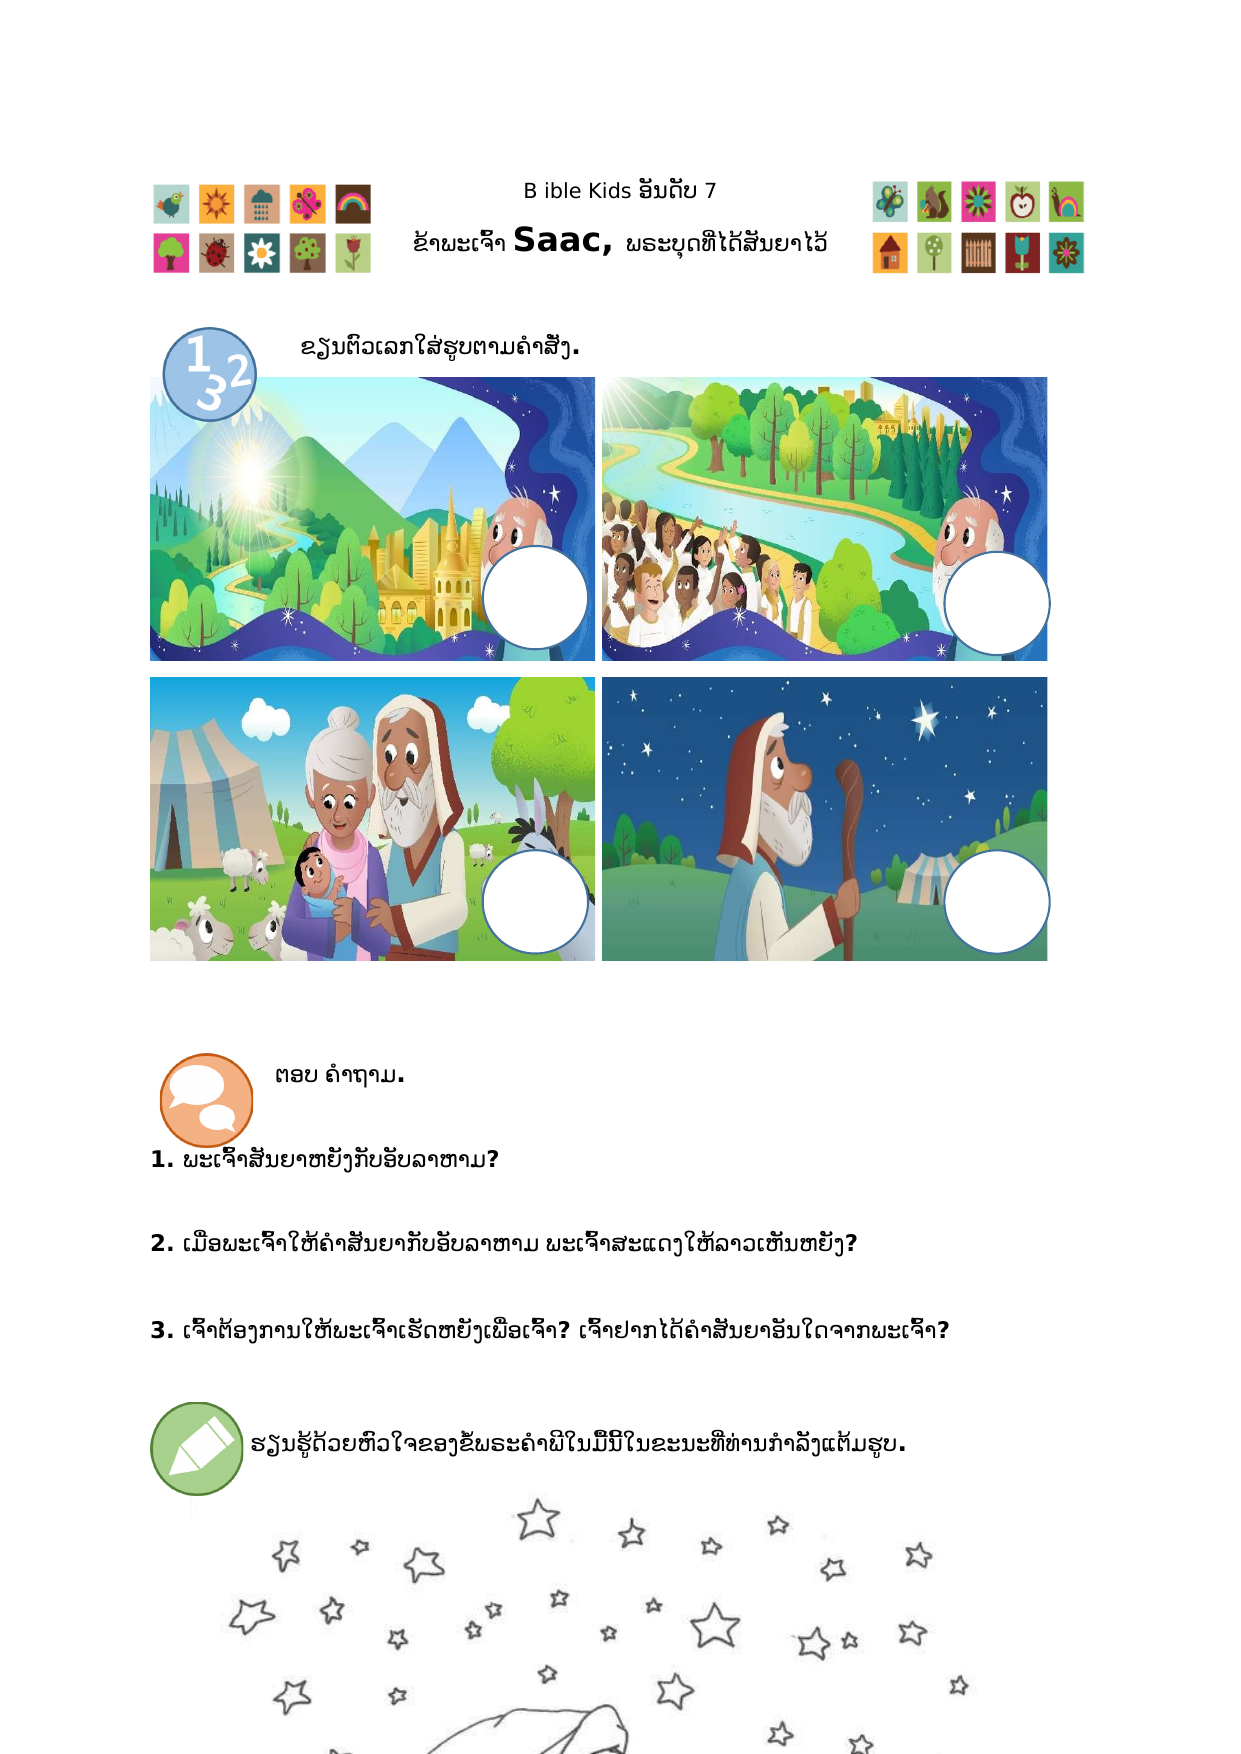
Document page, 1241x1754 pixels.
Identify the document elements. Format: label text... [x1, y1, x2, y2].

text 1. ພະເຈົ້າ​ສັນຍາ​ຫຍັງ​ກັບ​ອັບລາຫາມ? [150, 1146, 1090, 1173]
text ຮຽນຮູ້ດ້ວຍຫົວໃຈຂອງຂໍ້ພຣະຄໍາພີໃນມື້ນີ້ໃນຂະນະທີ່ທ່ານກໍາລັງແຕ້ມຮູບ. [244, 1428, 1090, 1457]
picture [150, 183, 378, 278]
picture [868, 179, 1086, 277]
picture [159, 1053, 254, 1148]
picture [150, 1402, 1021, 1754]
picture [602, 377, 1048, 661]
picture [150, 677, 596, 961]
text 3. ເຈົ້າຕ້ອງການໃຫ້ພະເຈົ້າເຮັດຫຍັງເພື່ອເຈົ້າ? ເຈົ້າຢາກໄດ້ຄຳສັນຍາອັນໃດຈາກພະເຈົ້າ? [150, 1317, 1090, 1344]
picture [150, 308, 596, 661]
text 2. ເມື່ອ​ພະເຈົ້າ​ໃຫ້​ຄຳ​ສັນຍາ​ກັບ​ອັບລາຫາມ ພະເຈົ້າ​ສະແດງ​ໃຫ້​ລາວ​ເຫັນ​ຫຍັງ? [150, 1230, 1090, 1257]
picture [602, 677, 1048, 961]
text ຂ້າ​ພະ​ເຈົ້າ Saac, ພຣະ​ບຸດ​ທີ່​ໄດ້​ສັນ​ຍາ​ໄວ້ [378, 220, 868, 259]
text B ible Kids ອັນດັບ 7 [150, 177, 1090, 203]
text ຂຽນຕົວເລກໃສ່ຮູບຕາມຄໍາສັ່ງ. [288, 331, 1090, 360]
text ຕອບ ຄຳຖາມ. [254, 1059, 1090, 1088]
